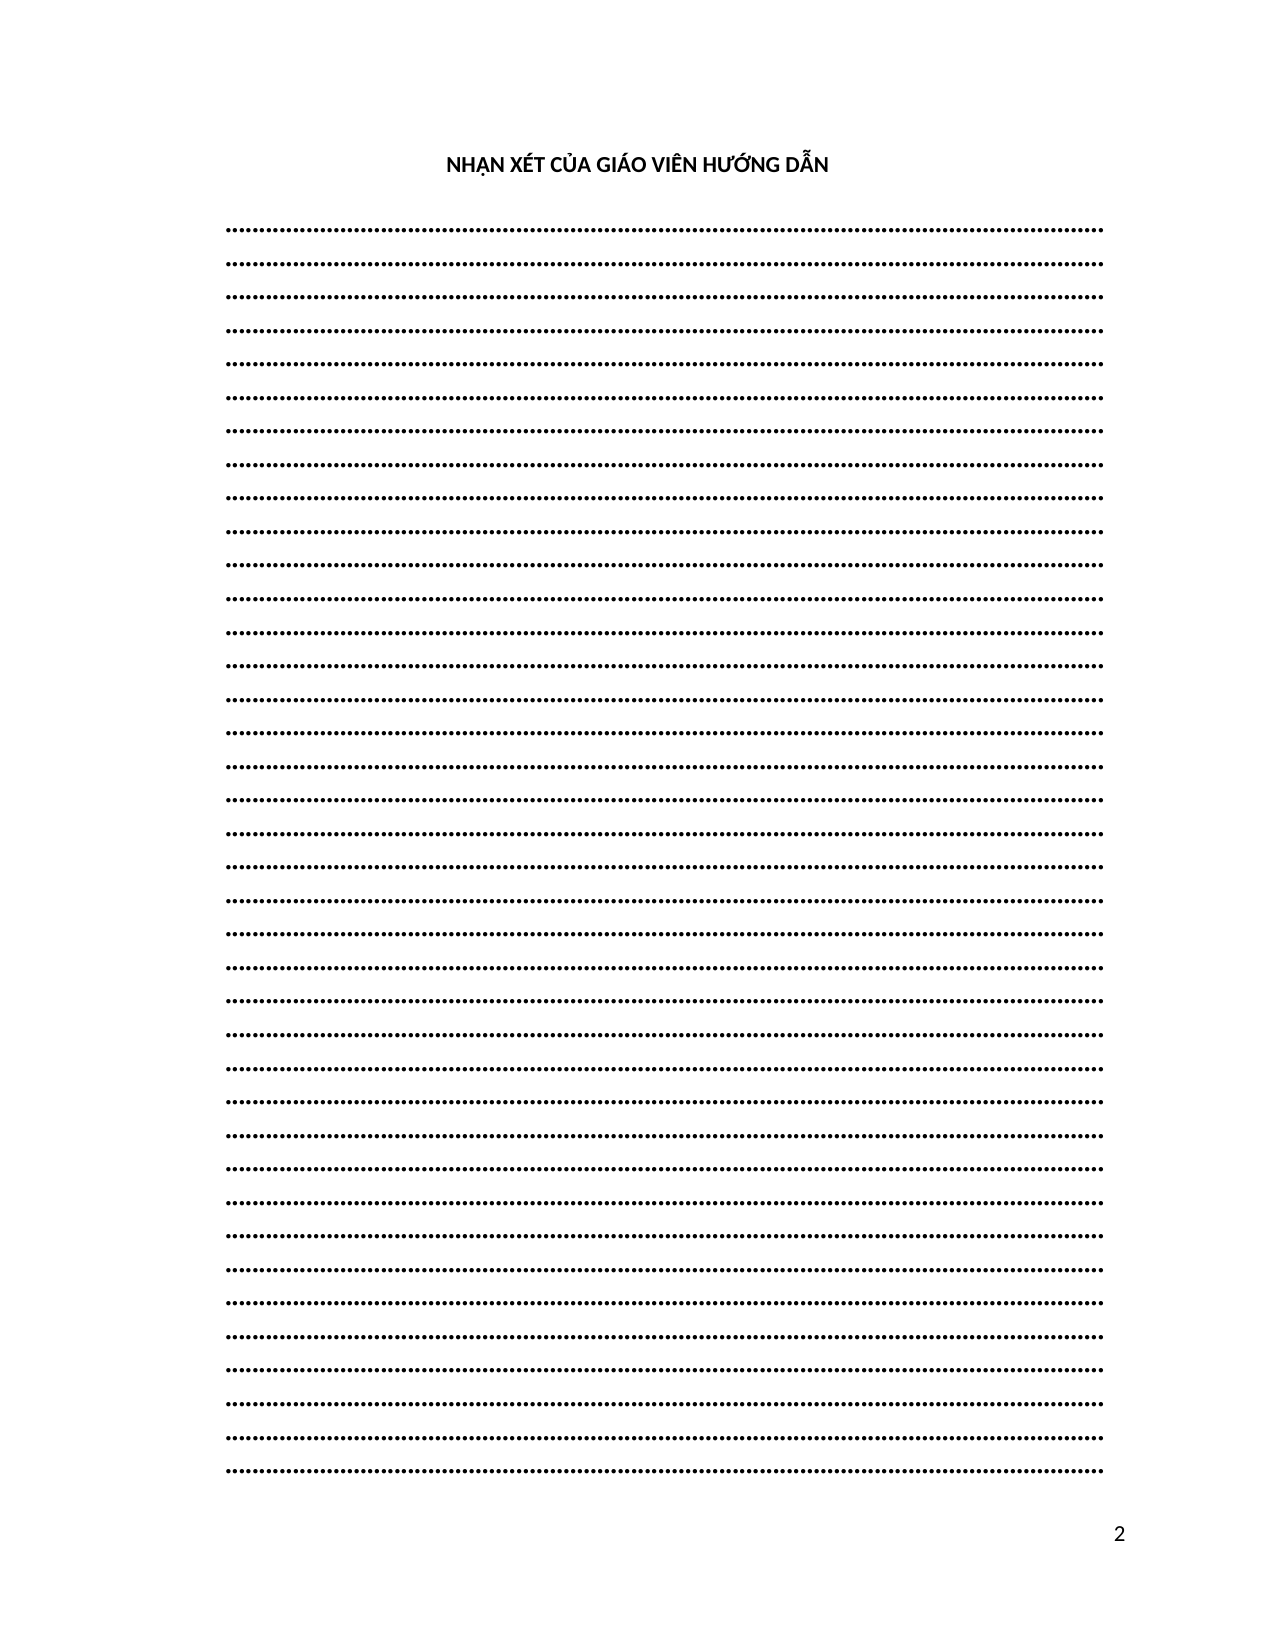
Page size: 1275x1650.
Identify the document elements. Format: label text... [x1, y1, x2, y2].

text NHẬN XÉT CỦA GIÁO VIÊN HƯỚNG DẪN [150, 150, 1125, 178]
